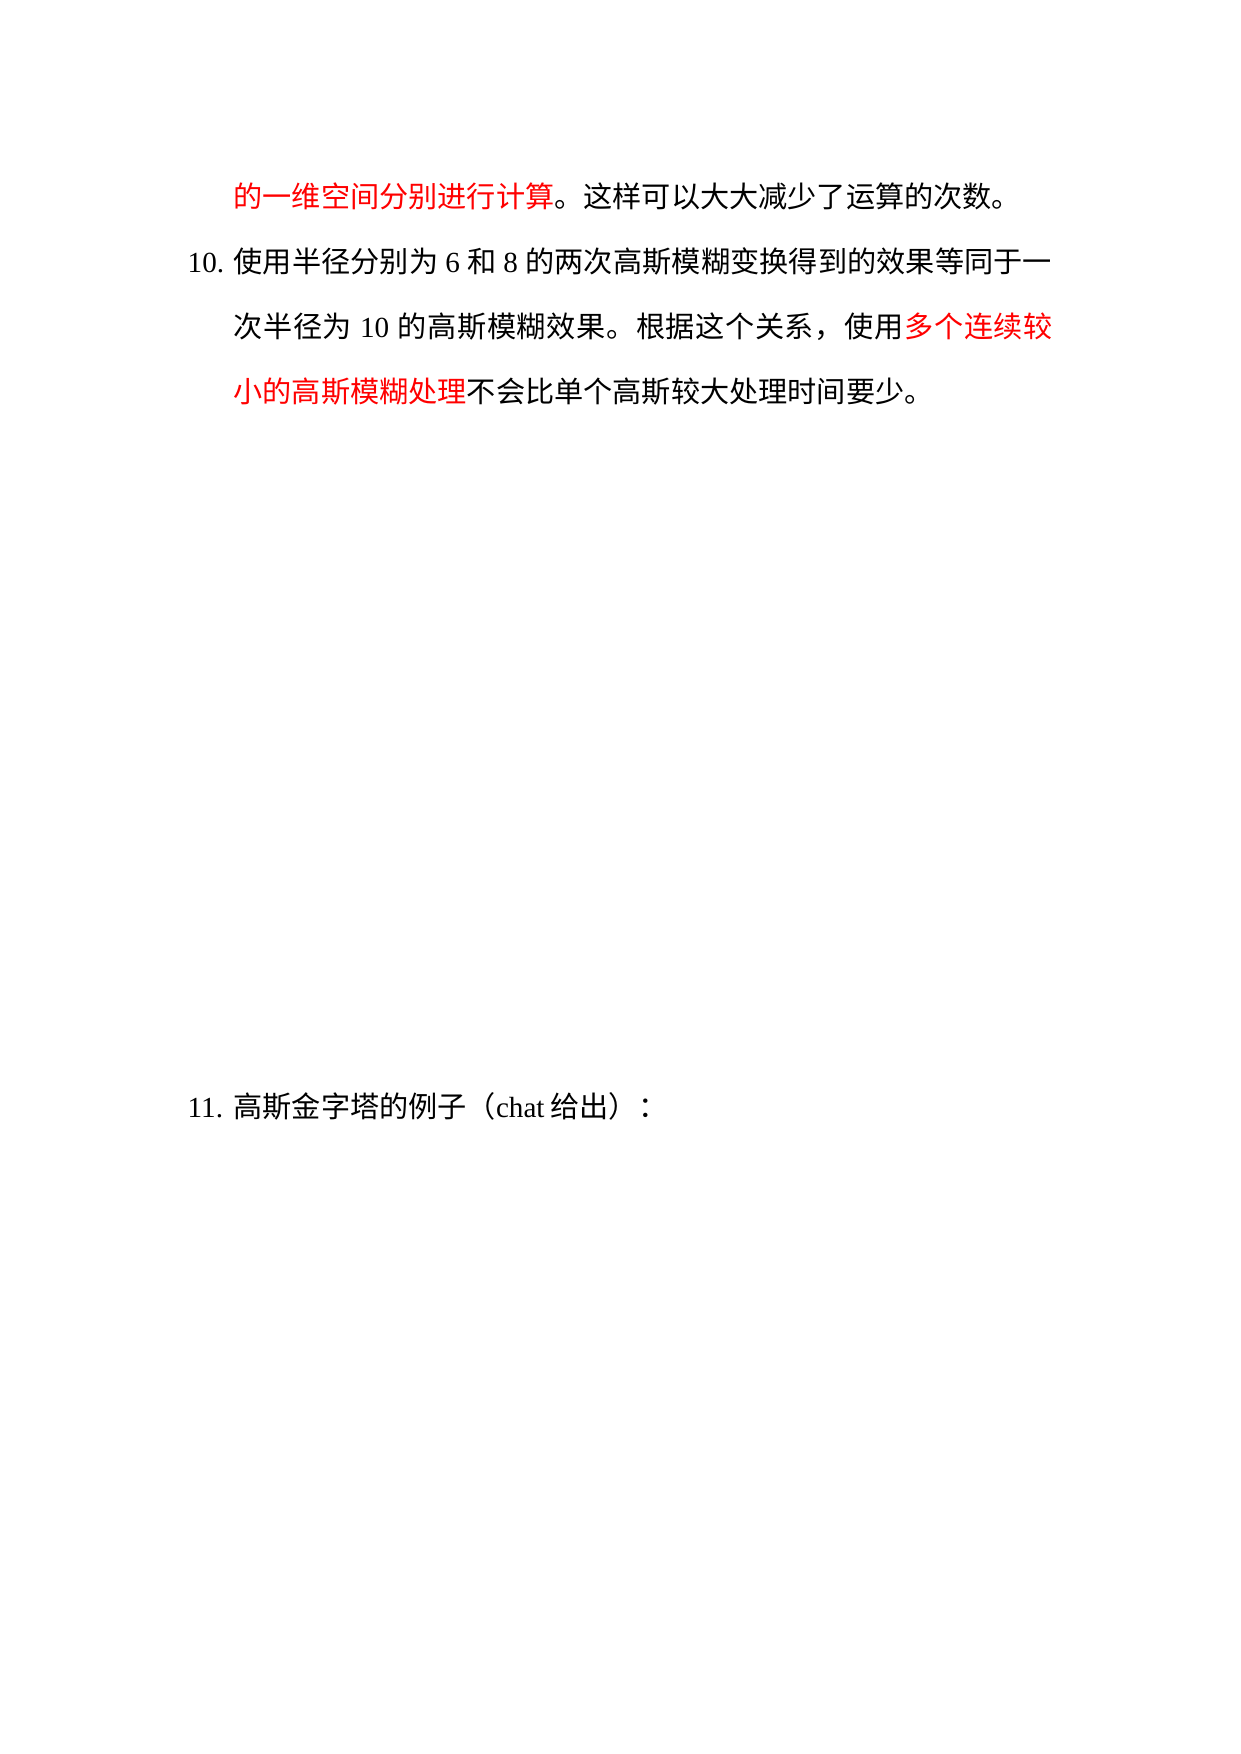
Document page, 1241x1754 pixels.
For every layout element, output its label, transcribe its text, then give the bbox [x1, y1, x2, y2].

list 高斯金字塔的例子（chat给出）： [187, 1072, 1053, 1137]
list 使用半径分别为 6 和 8 的两次高斯模糊变换得到的效果等同于一次半径为 10 的高斯模糊效果。根据这个关系，使用多个连续较小的高斯模糊处理不会比单个高斯较大处理时间要少。 [187, 227, 1053, 422]
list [187, 162, 1053, 227]
